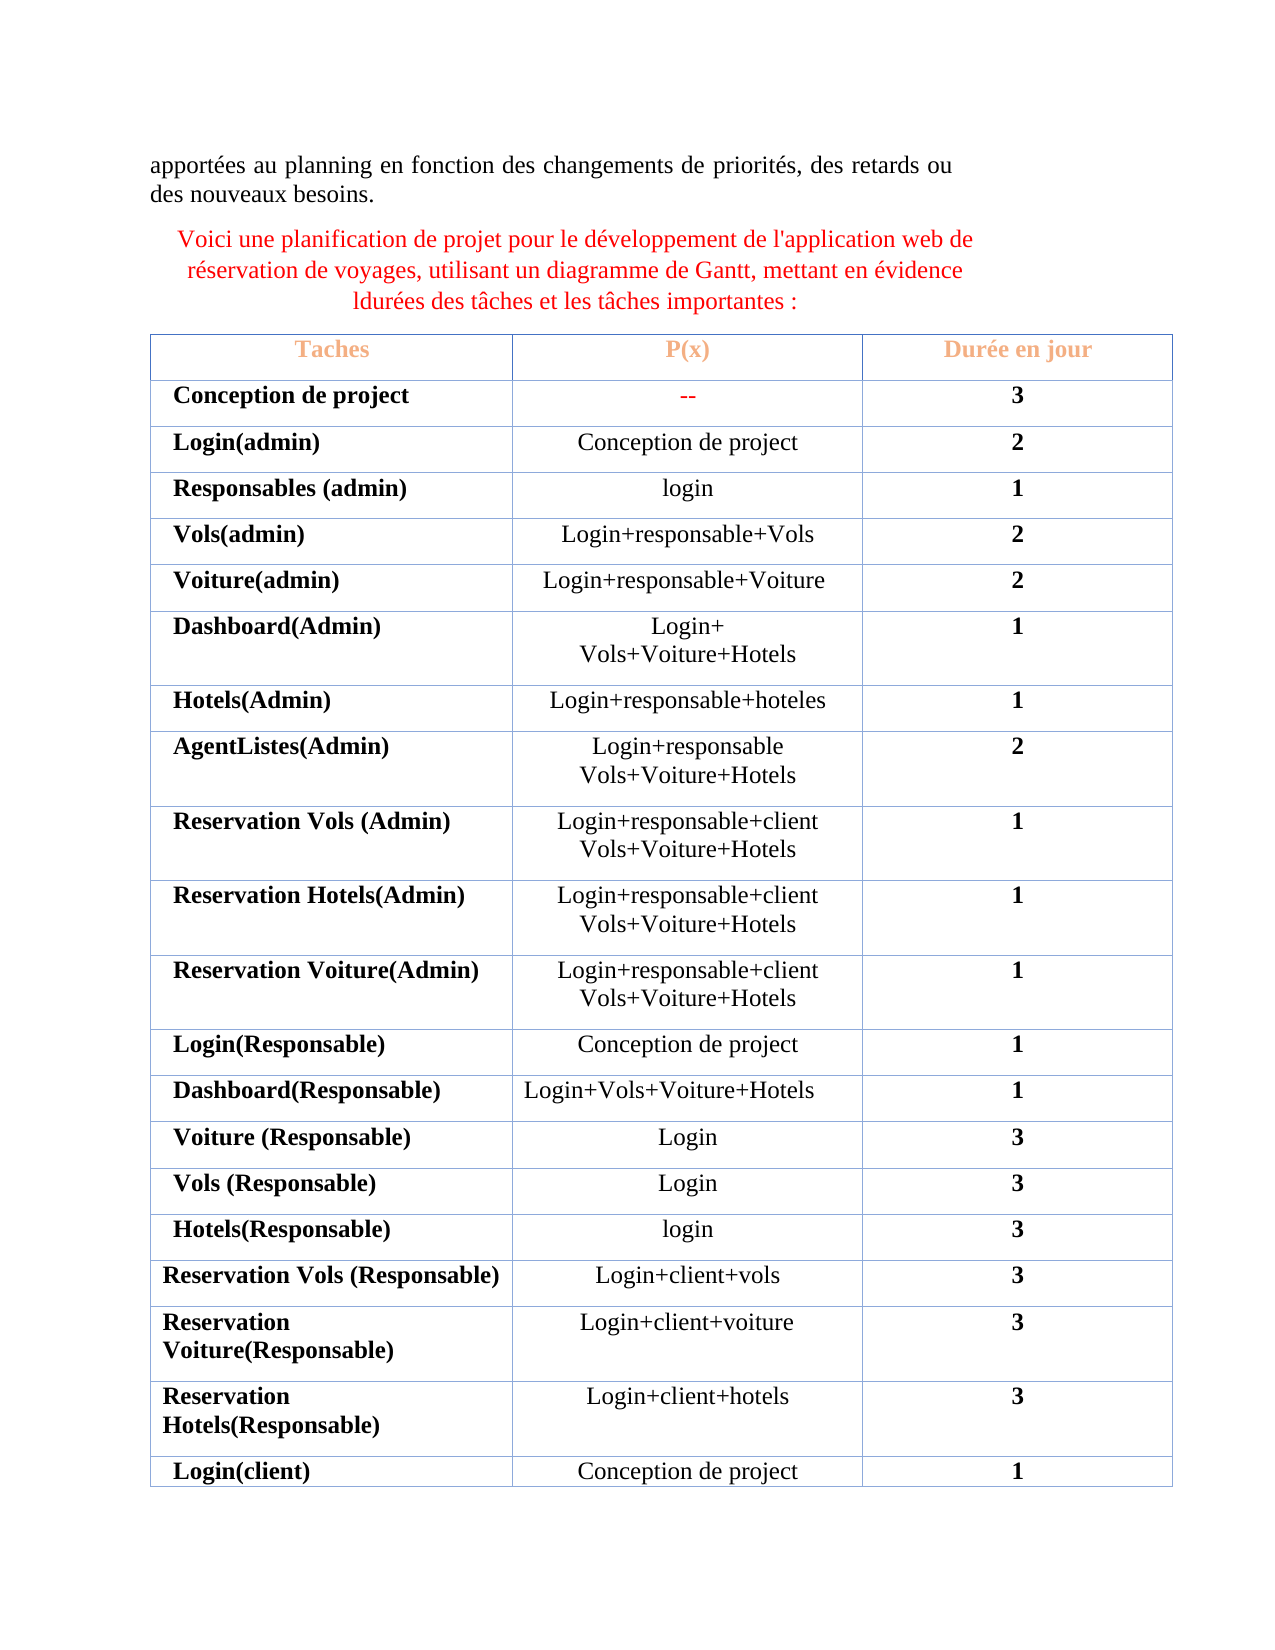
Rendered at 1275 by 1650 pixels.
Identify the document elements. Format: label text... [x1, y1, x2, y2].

table_cell 3 [863, 1215, 1172, 1260]
table_cell Responsables (admin) [151, 473, 512, 518]
table_cell Login [513, 1169, 862, 1214]
table_cell Login+ Vols+Voiture+Hotels [513, 612, 862, 685]
table_cell Login+responsable+client Vols+Voiture+Hotels [513, 807, 862, 880]
table_cell Dashboard(Responsable) [151, 1076, 512, 1121]
table_cell 3 [863, 1261, 1172, 1306]
table_header Taches [151, 335, 512, 380]
table_cell Login+responsable+client Vols+Voiture+Hotels [513, 956, 862, 1029]
table_cell Reservation Voiture(Responsable) [151, 1307, 512, 1381]
table_cell 2 [863, 565, 1172, 611]
table_cell login [513, 473, 862, 518]
table_cell Conception de project [513, 427, 862, 472]
table_cell 3 [863, 381, 1172, 426]
table_cell Reservation Vols (Responsable) [151, 1261, 512, 1306]
table_cell Login+responsable+Voiture [513, 565, 862, 611]
table_cell Login+responsable+hoteles [513, 686, 862, 731]
table_cell Login [513, 1122, 862, 1167]
table_cell Conception de project [151, 381, 512, 426]
table_cell Reservation Hotels(Admin) [151, 881, 512, 955]
text Voici une planification de projet pour le développement de l'application web de réservation de voyages, utilisant un diagramme de Gantt, mettant en évidence ldurées des tâches et les tâches importantes : [150, 224, 1000, 315]
table_cell Reservation Voiture(Admin) [151, 956, 512, 1029]
table_cell 2 [863, 732, 1172, 806]
table_cell 1 [863, 473, 1172, 518]
table_cell Login+responsable+client Vols+Voiture+Hotels [513, 881, 862, 955]
table_cell Login+client+voiture [513, 1307, 862, 1381]
table_cell 1 [863, 881, 1172, 955]
table_cell Vols (Responsable) [151, 1169, 512, 1214]
table_cell -- [513, 381, 862, 426]
table_cell 1 [863, 1457, 1172, 1486]
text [150, 150, 952, 207]
table_cell 1 [863, 1030, 1172, 1075]
table_cell Vols(admin) [151, 519, 512, 564]
table_cell Voiture (Responsable) [151, 1122, 512, 1167]
table_cell 2 [863, 519, 1172, 564]
table_header P(x) [513, 335, 862, 380]
table_cell Login(Responsable) [151, 1030, 512, 1075]
table_cell 2 [863, 427, 1172, 472]
table_cell Login+Vols+Voiture+Hotels [513, 1076, 862, 1121]
table_cell 3 [863, 1382, 1172, 1456]
table_cell Login+responsable Vols+Voiture+Hotels [513, 732, 862, 806]
table_cell 1 [863, 956, 1172, 1029]
table_cell Voiture(admin) [151, 565, 512, 611]
table_cell 3 [863, 1169, 1172, 1214]
table_cell Hotels(Admin) [151, 686, 512, 731]
table_cell Login(client) [151, 1457, 512, 1486]
table_cell 3 [863, 1122, 1172, 1167]
table_cell Hotels(Responsable) [151, 1215, 512, 1260]
table_cell Reservation Hotels(Responsable) [151, 1382, 512, 1456]
table_cell Conception de project [513, 1030, 862, 1075]
table_cell 1 [863, 807, 1172, 880]
table_cell 1 [863, 686, 1172, 731]
table_cell 1 [863, 612, 1172, 685]
table_cell Reservation Vols (Admin) [151, 807, 512, 880]
table_header Durée en jour [863, 335, 1172, 380]
table_cell Login(admin) [151, 427, 512, 472]
table_cell Login+responsable+Vols [513, 519, 862, 564]
table_cell Login+client+hotels [513, 1382, 862, 1456]
table_cell Dashboard(Admin) [151, 612, 512, 685]
table_cell Login+client+vols [513, 1261, 862, 1306]
table_cell 3 [863, 1307, 1172, 1381]
table_cell login [513, 1215, 862, 1260]
table_cell 1 [863, 1076, 1172, 1121]
table_cell AgentListes(Admin) [151, 732, 512, 806]
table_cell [513, 1457, 862, 1486]
